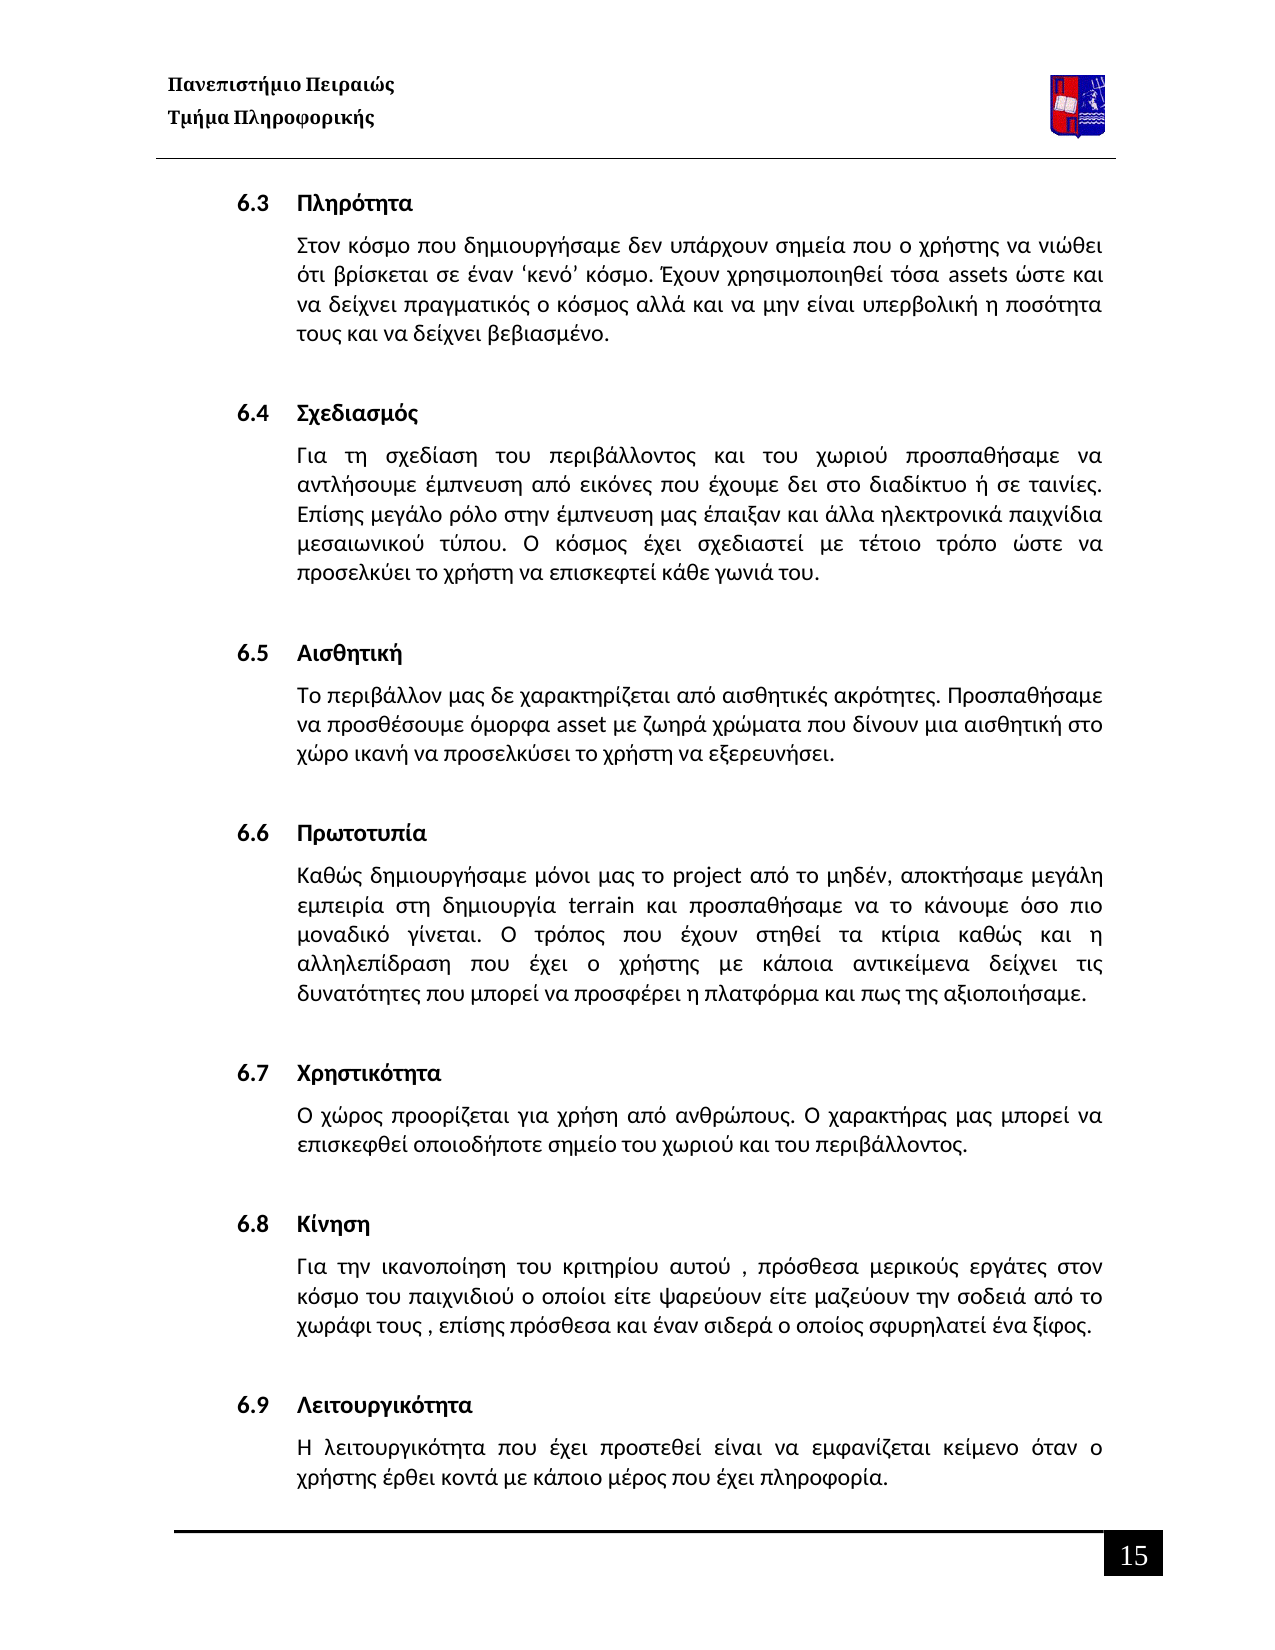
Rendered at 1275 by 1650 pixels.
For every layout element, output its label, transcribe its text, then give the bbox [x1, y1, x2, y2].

text Χρηστικότητα [237, 1057, 1104, 1087]
text Η λειτουργικότητα που έχει προστεθεί είναι να εμφανίζεται κείμενο όταν ο χρήστης έρθει κοντά με κάποιο μέρος που έχει πληροφορία. [297, 1432, 1104, 1491]
text Αισθητική [237, 637, 1104, 667]
text Καθώς δημιουργήσαμε μόνοι μας το project από το μηδέν, αποκτήσαμε μεγάλη εμπειρία στη δημιουργία terrain και προσπαθήσαμε να το κάνουμε όσο πιο μοναδικό γίνεται. Ο τρόπος που έχουν στηθεί τα κτίρια καθώς και η αλληλεπίδραση που έχει ο χρήστης με κάποια αντικείμενα δείχνει τις δυνατότητες που μπορεί να προσφέρει η πλατφόρμα και πως της αξιοποιήσαμε. [297, 861, 1104, 1007]
text Λειτουργικότητα [237, 1389, 1104, 1420]
text Το περιβάλλον μας δε χαρακτηρίζεται από αισθητικές ακρότητες. Προσπαθήσαμε να προσθέσουμε όμορφα asset με ζωηρά χρώματα που δίνουν μια αισθητική στο χώρο ικανή να προσελκύσει το χρήστη να εξερευνήσει. [297, 680, 1104, 767]
text Σχεδιασμός [237, 397, 1104, 428]
text Ο χώρος προορίζεται για χρήση από ανθρώπους. Ο χαρακτήρας μας μπορεί να επισκεφθεί οποιοδήποτε σημείο του χωριού και του περιβάλλοντος. [297, 1100, 1104, 1158]
text Για τη σχεδίαση του περιβάλλοντος και του χωριού προσπαθήσαμε να αντλήσουμε έμπνευση από εικόνες που έχουμε δει στο διαδίκτυο ή σε ταινίες. Επίσης μεγάλο ρόλο στην έμπνευση μας έπαιξαν και άλλα ηλεκτρονικά παιχνίδια μεσαιωνικού τύπου. Ο κόσμος έχει σχεδιαστεί με τέτοιο τρόπο ώστε να προσελκύει το χρήστη να επισκεφτεί κάθε γωνιά του. [297, 440, 1104, 587]
text Πρωτοτυπία [237, 817, 1104, 848]
text Κίνηση [237, 1208, 1104, 1239]
text Στον κόσμο που δημιουργήσαμε δεν υπάρχουν σημεία που ο χρήστης να νιώθει ότι βρίσκεται σε έναν ‘κενό’ κόσμο. Έχουν χρησιμοποιηθεί τόσα assets ώστε και να δείχνει πραγματικός ο κόσμος αλλά και να μην είναι υπερβολική η ποσότητα τους και να δείχνει βεβιασμένο. [297, 230, 1104, 347]
text Πληρότητα [237, 187, 1104, 218]
picture [1050, 75, 1105, 139]
text Για την ικανοποίηση του κριτηρίου αυτού , πρόσθεσα μερικούς εργάτες στον κόσμο του παιχνιδιού ο οποίοι είτε ψαρεύουν είτε μαζεύουν την σοδειά από το χωράφι τους , επίσης πρόσθεσα και έναν σιδερά ο οποίος σφυρηλατεί ένα ξίφος. [297, 1251, 1104, 1339]
